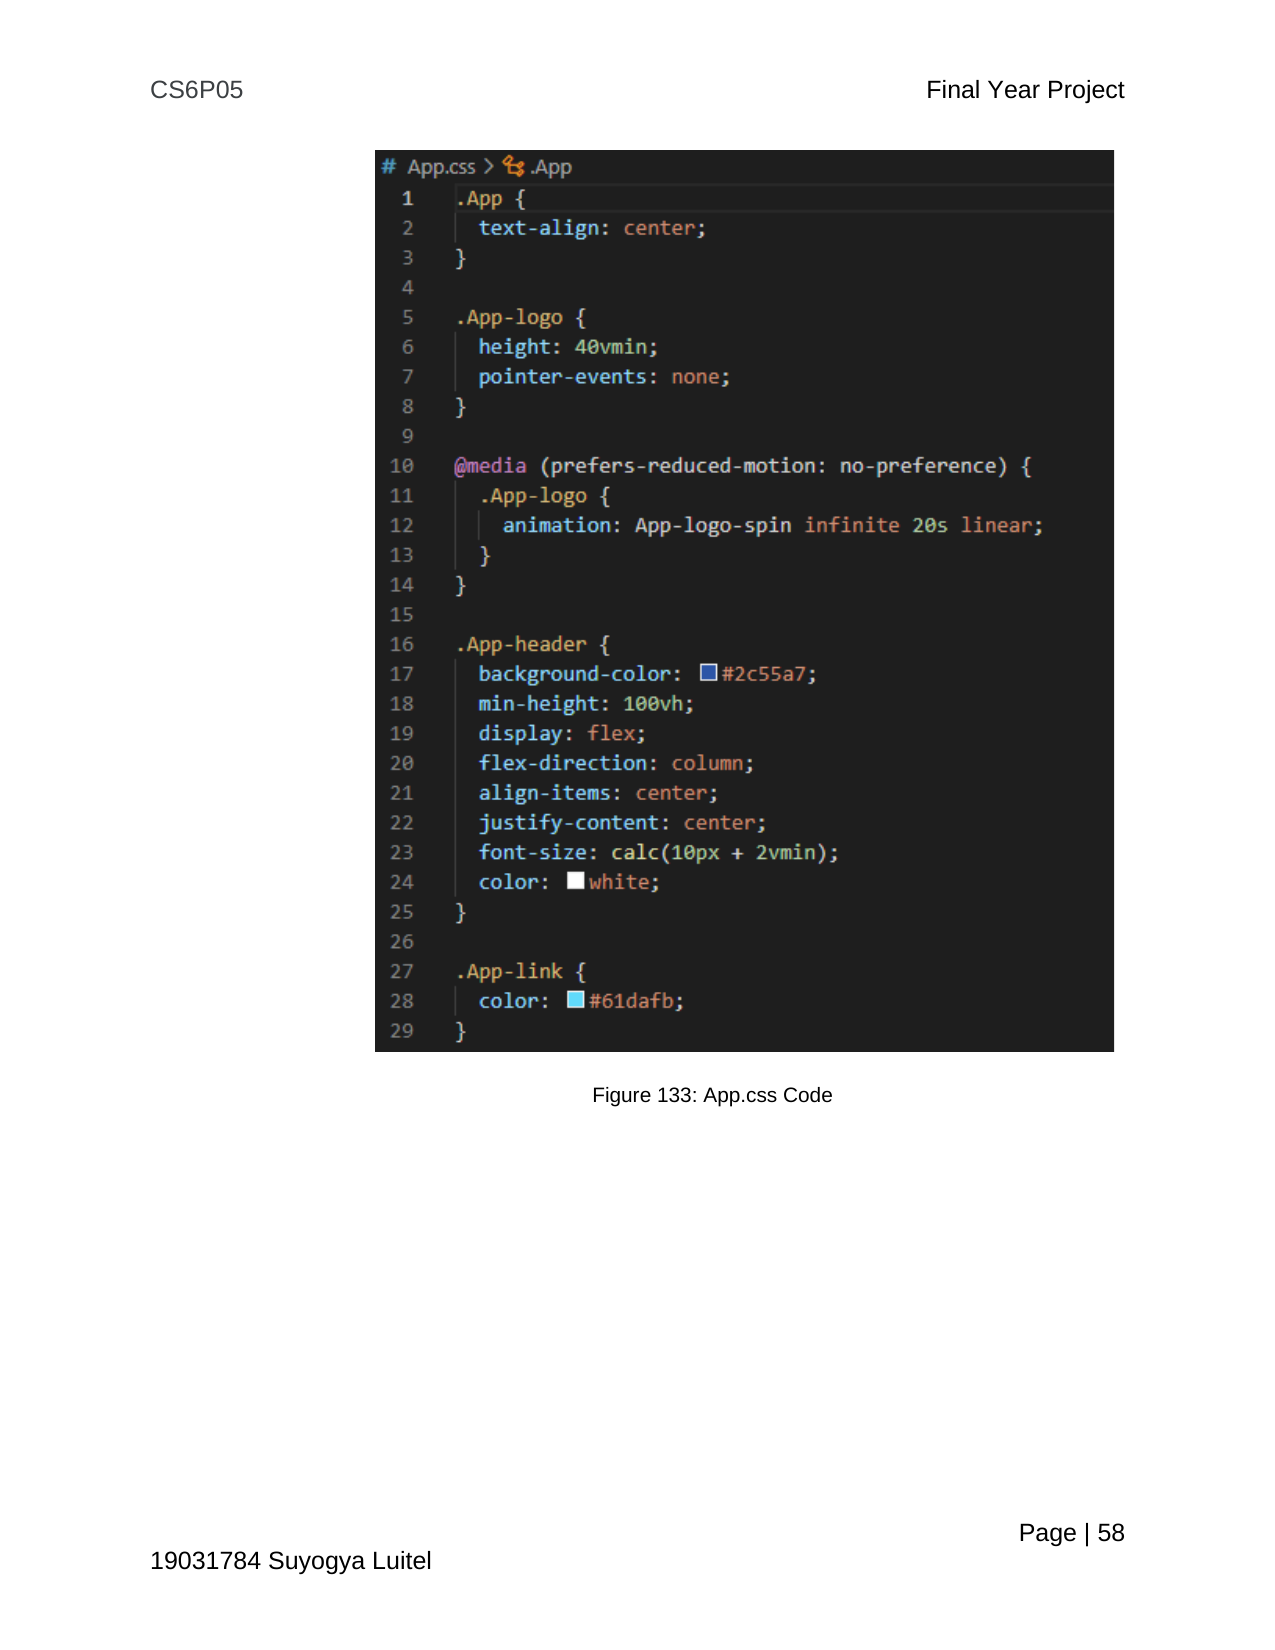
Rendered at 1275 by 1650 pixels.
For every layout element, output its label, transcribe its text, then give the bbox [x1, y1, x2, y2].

picture [375, 150, 1115, 1052]
